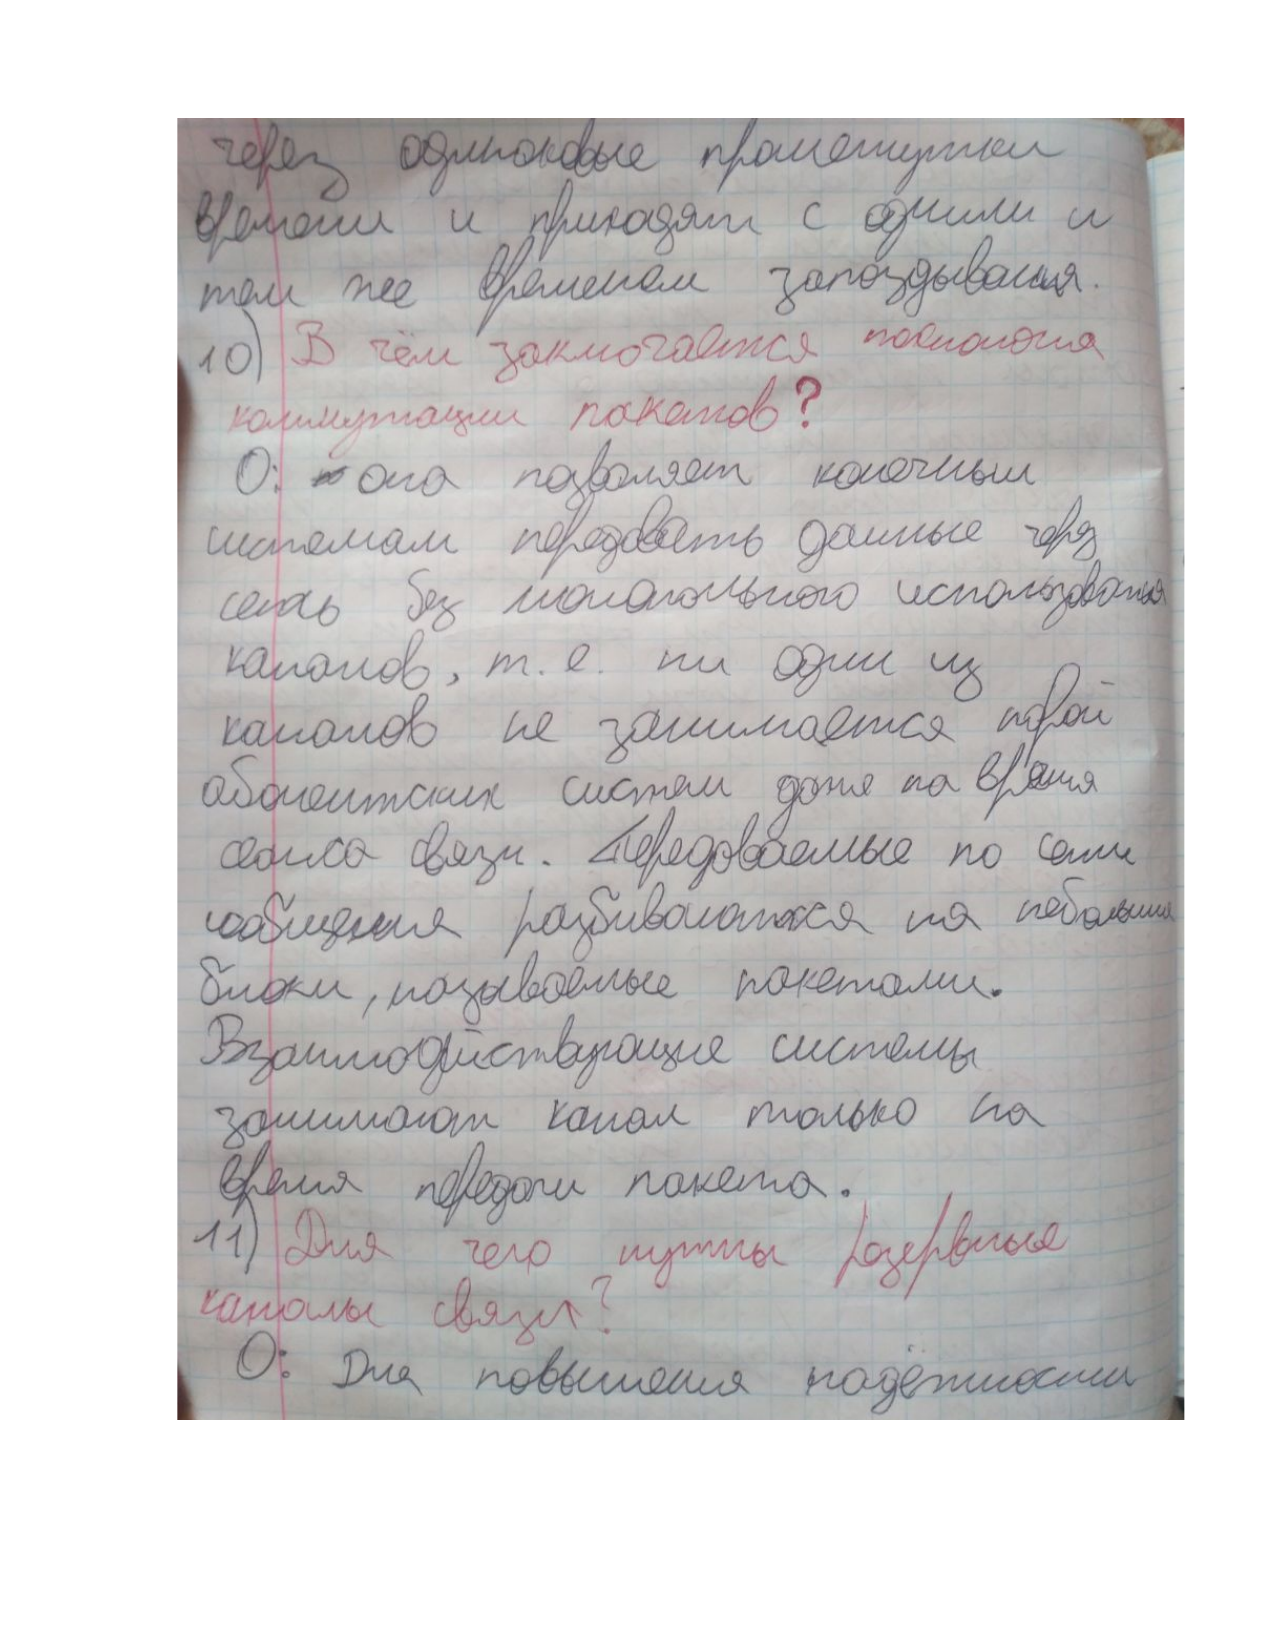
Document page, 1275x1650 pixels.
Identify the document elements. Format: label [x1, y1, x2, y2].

picture [177, 118, 1185, 1420]
